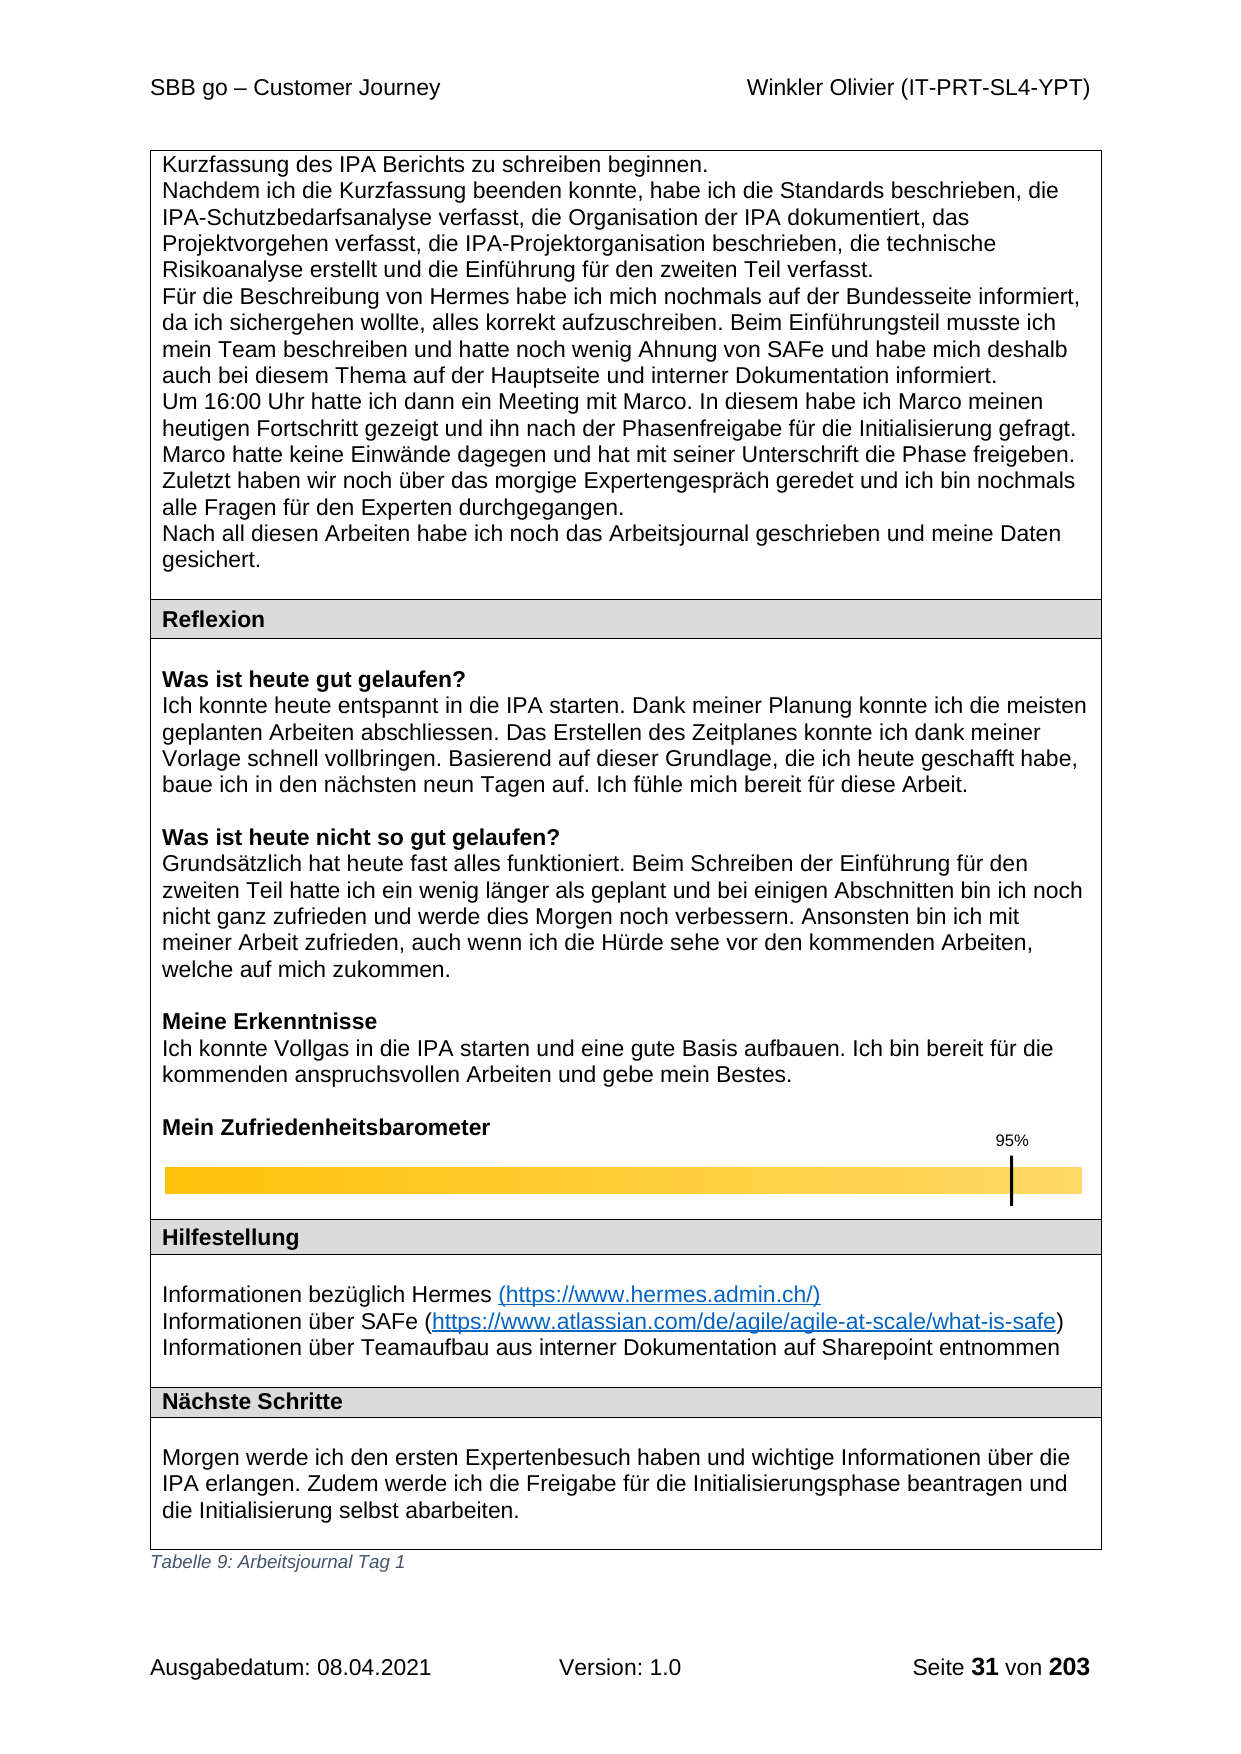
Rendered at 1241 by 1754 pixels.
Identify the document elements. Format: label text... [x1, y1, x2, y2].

text Tabelle 9: Arbeitsjournal Tag 1 [150, 1550, 1090, 1572]
table_cell Reflexion [151, 600, 1101, 638]
table_cell Was ist heute gut gelaufen? Ich konnte heute entspannt in die IPA starten. Dank meiner Planung konnte ich die meisten geplanten Arbeiten abschliessen. Das Erstellen des Zeitplanes konnte ich dank meiner Vorlage schnell vollbringen. Basierend auf dieser Grundlage, die ich heute geschafft habe, baue ich in den nächsten neun Tagen auf. Ich fühle mich bereit für diese Arbeit. Was ist heute nicht so gut gelaufen? Grundsätzlich hat heute fast alles funktioniert. Beim Schreiben der Einführung für den zweiten Teil hatte ich ein wenig länger als geplant und bei einigen Abschnitten bin ich noch nicht ganz zufrieden und werde dies Morgen noch verbessern. Ansonsten bin ich mit meiner Arbeit zufrieden, auch wenn ich die Hürde sehe vor den kommenden Arbeiten, welche auf mich zukommen. Meine Erkenntnisse Ich konnte Vollgas in die IPA starten und eine gute Basis aufbauen. Ich bin bereit für die kommenden anspruchsvollen Arbeiten und gebe mein Bestes. Mein Zufriedenheitsbarometer [151, 639, 1101, 1219]
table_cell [151, 151, 1101, 599]
table_cell Informationen bezüglich Hermes (https://www.hermes.admin.ch/) Informationen über SAFe (https://www.atlassian.com/de/agile/agile-at-scale/what-is-safe) Informationen über Teamaufbau aus interner Dokumentation auf Sharepoint entnommen [151, 1255, 1101, 1387]
table_cell Nächste Schritte [151, 1388, 1101, 1417]
table_cell Hilfestellung [151, 1220, 1101, 1254]
table_cell Morgen werde ich den ersten Expertenbesuch haben und wichtige Informationen über die IPA erlangen. Zudem werde ich die Freigabe für die Initialisierungsphase beantragen und die Initialisierung selbst abarbeiten. [151, 1418, 1101, 1549]
